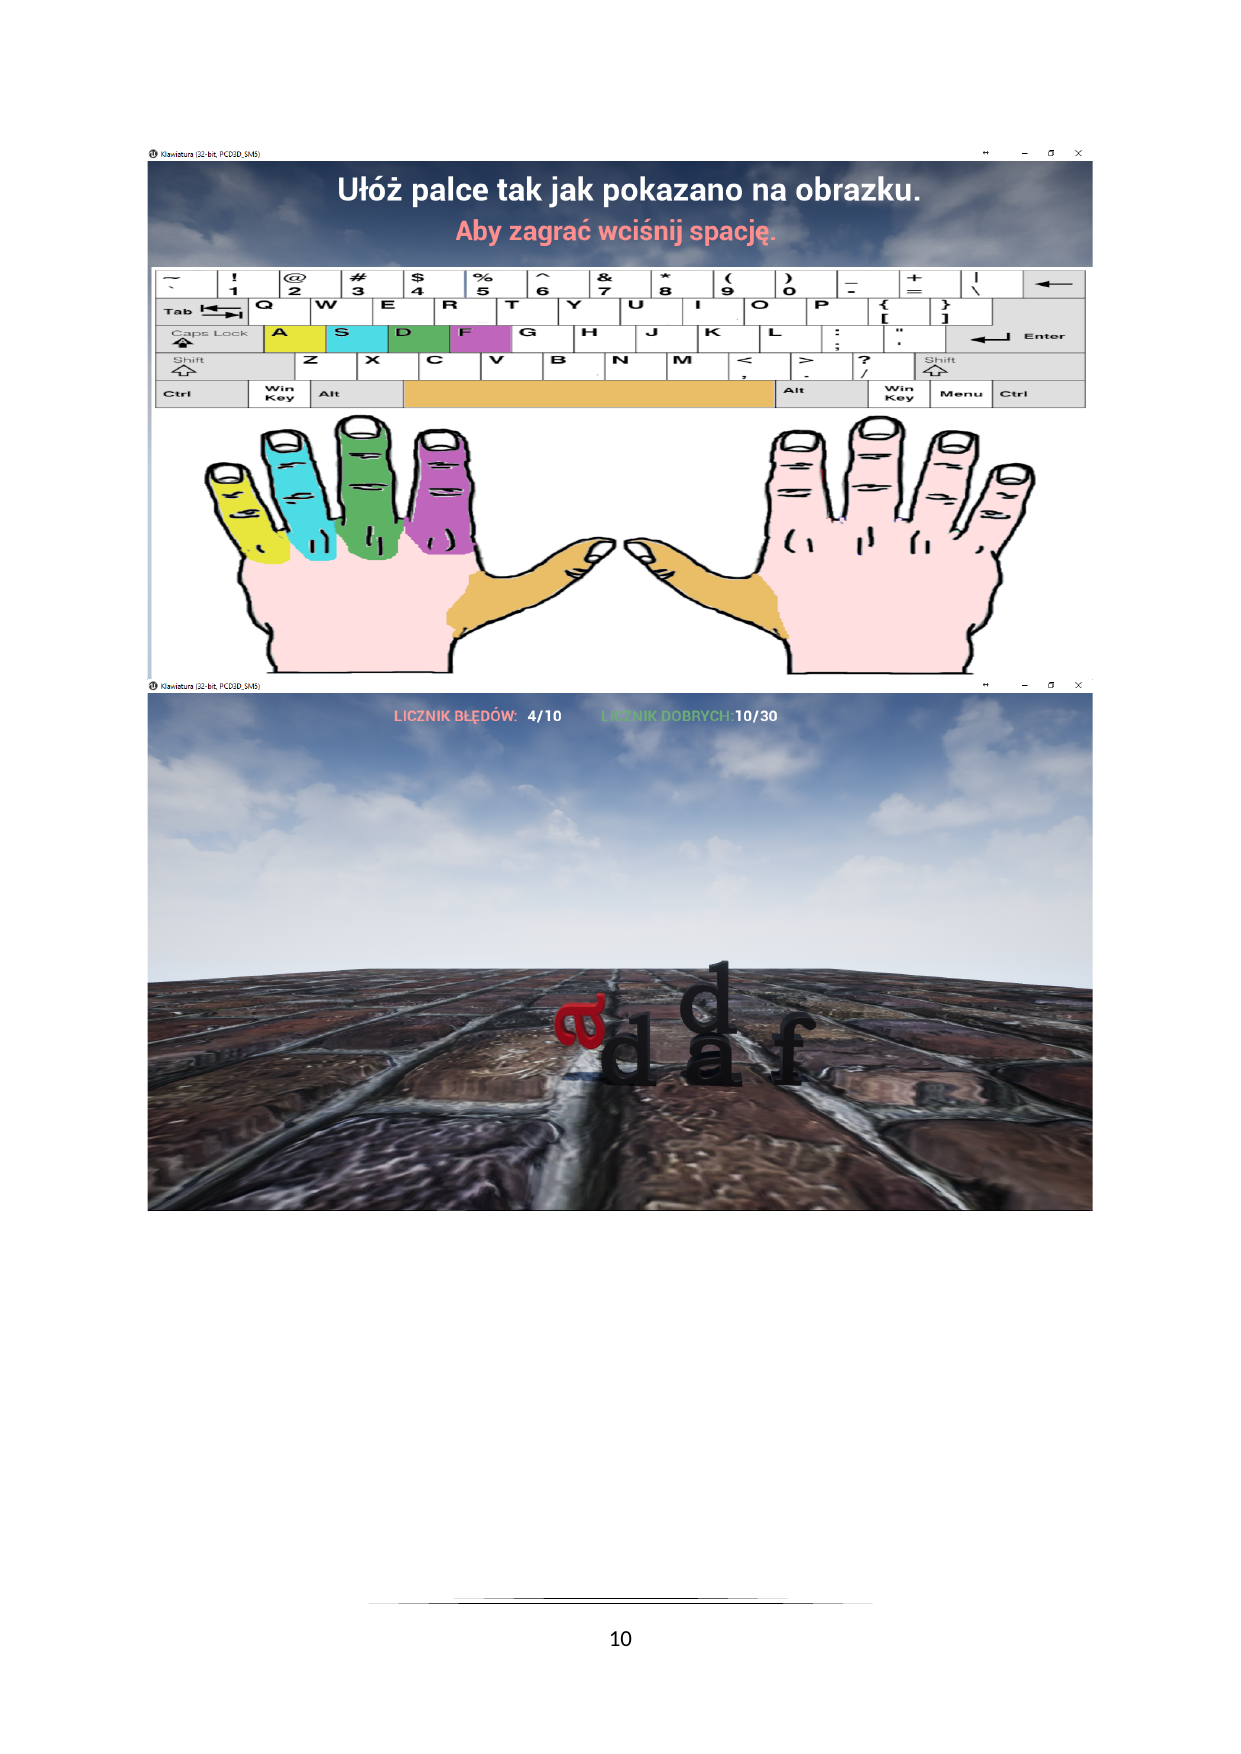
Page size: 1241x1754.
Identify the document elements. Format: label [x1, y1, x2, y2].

picture [147, 147, 1093, 1211]
